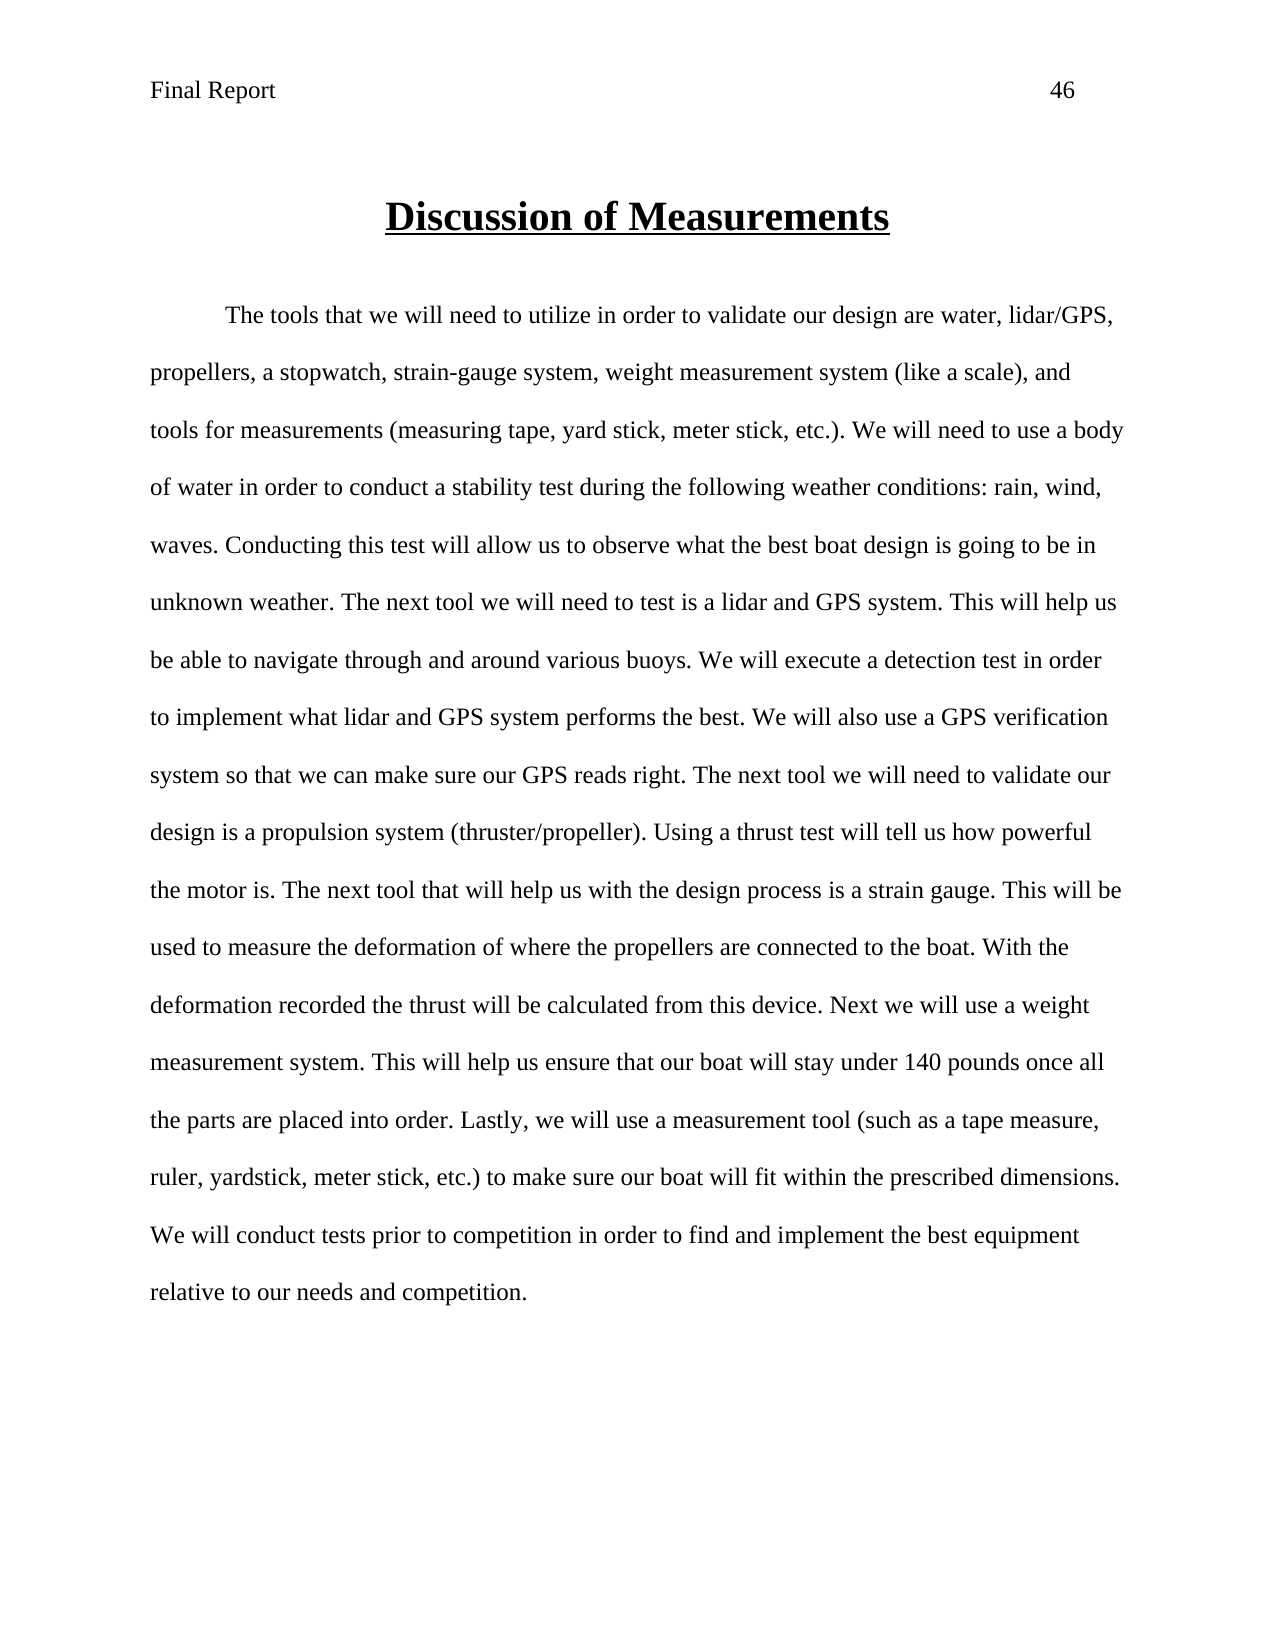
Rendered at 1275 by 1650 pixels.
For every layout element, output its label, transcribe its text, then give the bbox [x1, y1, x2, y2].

text The tools that we will need to utilize in order to validate our design are water, lidar/GPS, propellers, a stopwatch, strain-gauge system, weight measurement system (like a scale), and tools for measurements (measuring tape, yard stick, meter stick, etc.). We will need to use a body of water in order to conduct a stability test during the following weather conditions: rain, wind, waves. Conducting this test will allow us to observe what the best boat design is going to be in unknown weather. The next tool we will need to test is a lidar and GPS system. This will help us be able to navigate through and around various buoys. We will execute a detection test in order to implement what lidar and GPS system performs the best. We will also use a GPS verification system so that we can make sure our GPS reads right. The next tool we will need to validate our design is a propulsion system (thruster/propeller). Using a thrust test will tell us how powerful the motor is. The next tool that will help us with the design process is a strain gauge. This will be used to measure the deformation of where the propellers are connected to the boat. With the deformation recorded the thrust will be calculated from this device. Next we will use a weight measurement system. This will help us ensure that our boat will stay under 140 pounds once all the parts are placed into order. Lastly, we will use a measurement tool (such as a tape measure, ruler, yardstick, meter stick, etc.) to make sure our boat will fit within the prescribed dimensions. We will conduct tests prior to competition in order to find and implement the best equipment relative to our needs and competition. [150, 300, 1125, 1306]
subtitle Discussion of Measurements [150, 192, 1125, 239]
